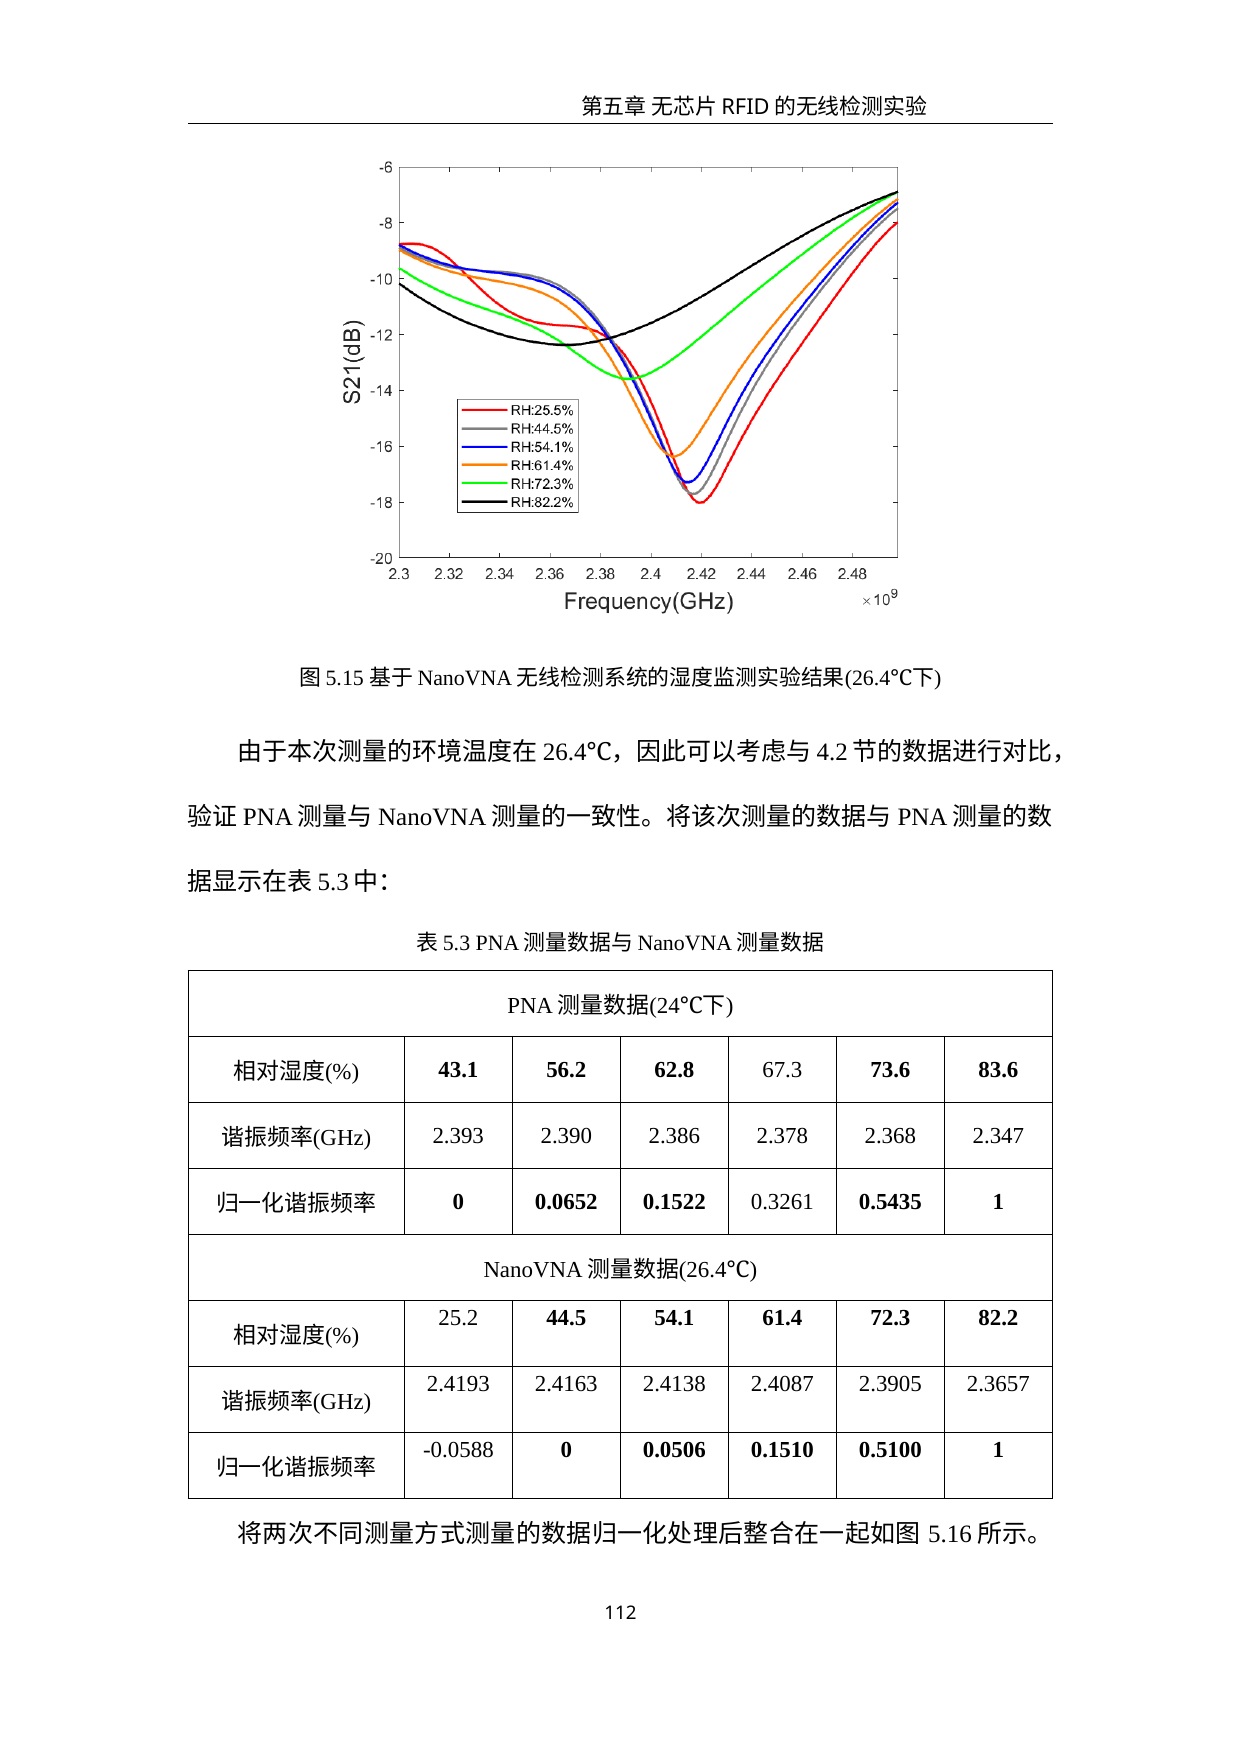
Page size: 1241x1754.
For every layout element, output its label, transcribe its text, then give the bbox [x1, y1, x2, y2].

table_cell 0.5100 [837, 1433, 944, 1498]
picture [341, 159, 900, 615]
table_cell 61.4 [729, 1301, 836, 1366]
table_cell 2.3657 [945, 1367, 1052, 1432]
table_cell 归一化谐振频率 [189, 1169, 404, 1234]
table_cell 0.0506 [621, 1433, 728, 1498]
table_cell 0.1522 [621, 1169, 728, 1234]
table_cell 73.6 [837, 1037, 944, 1102]
table_cell 谐振频率(GHz) [189, 1103, 404, 1168]
table_cell 0 [513, 1433, 620, 1498]
table_cell 82.2 [945, 1301, 1052, 1366]
table_cell 0.5435 [837, 1169, 944, 1234]
table_cell 2.390 [513, 1103, 620, 1168]
table_cell 0.1510 [729, 1433, 836, 1498]
table_header PNA测量数据(24℃下) [189, 971, 1052, 1036]
table_cell -0.0588 [405, 1433, 512, 1498]
table_cell 25.2 [405, 1301, 512, 1366]
text 图5.15 基于NanoVNA无线检测系统的湿度监测实验结果(26.4℃下) [187, 660, 1053, 692]
table_cell 2.393 [405, 1103, 512, 1168]
table_cell NanoVNA测量数据(26.4℃) [189, 1235, 1052, 1300]
text 表5.3 PNA测量数据与NanoVNA测量数据 [187, 925, 1053, 957]
table_cell 56.2 [513, 1037, 620, 1102]
table_cell 72.3 [837, 1301, 944, 1366]
table_cell 2.347 [945, 1103, 1052, 1168]
table_cell 相对湿度(%) [189, 1037, 404, 1102]
table_cell 44.5 [513, 1301, 620, 1366]
table_cell 2.386 [621, 1103, 728, 1168]
table_cell 2.3905 [837, 1367, 944, 1432]
table_cell 2.378 [729, 1103, 836, 1168]
table_cell 2.4193 [405, 1367, 512, 1432]
table_cell 54.1 [621, 1301, 728, 1366]
table_cell 2.4163 [513, 1367, 620, 1432]
text 由于本次测量的环境温度在26.4℃，因此可以考虑与4.2节的数据进行对比，验证PNA测量与NanoVNA测量的一致性。将该次测量的数据与PNA测量的数据显示在表5.3中： [187, 717, 1053, 912]
table_cell 2.4087 [729, 1367, 836, 1432]
table_cell 2.4138 [621, 1367, 728, 1432]
table_cell 62.8 [621, 1037, 728, 1102]
table_cell 2.368 [837, 1103, 944, 1168]
table_cell 0.3261 [729, 1169, 836, 1234]
table_cell 归一化谐振频率 [189, 1433, 404, 1498]
table_cell 谐振频率(GHz) [189, 1367, 404, 1432]
table_cell 67.3 [729, 1037, 836, 1102]
table_cell 相对湿度(%) [189, 1301, 404, 1366]
table_cell 43.1 [405, 1037, 512, 1102]
table_cell 0 [405, 1169, 512, 1234]
table_cell 0.0652 [513, 1169, 620, 1234]
table_cell 83.6 [945, 1037, 1052, 1102]
table_cell 1 [945, 1169, 1052, 1234]
table_cell 1 [945, 1433, 1052, 1498]
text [187, 1499, 1053, 1564]
